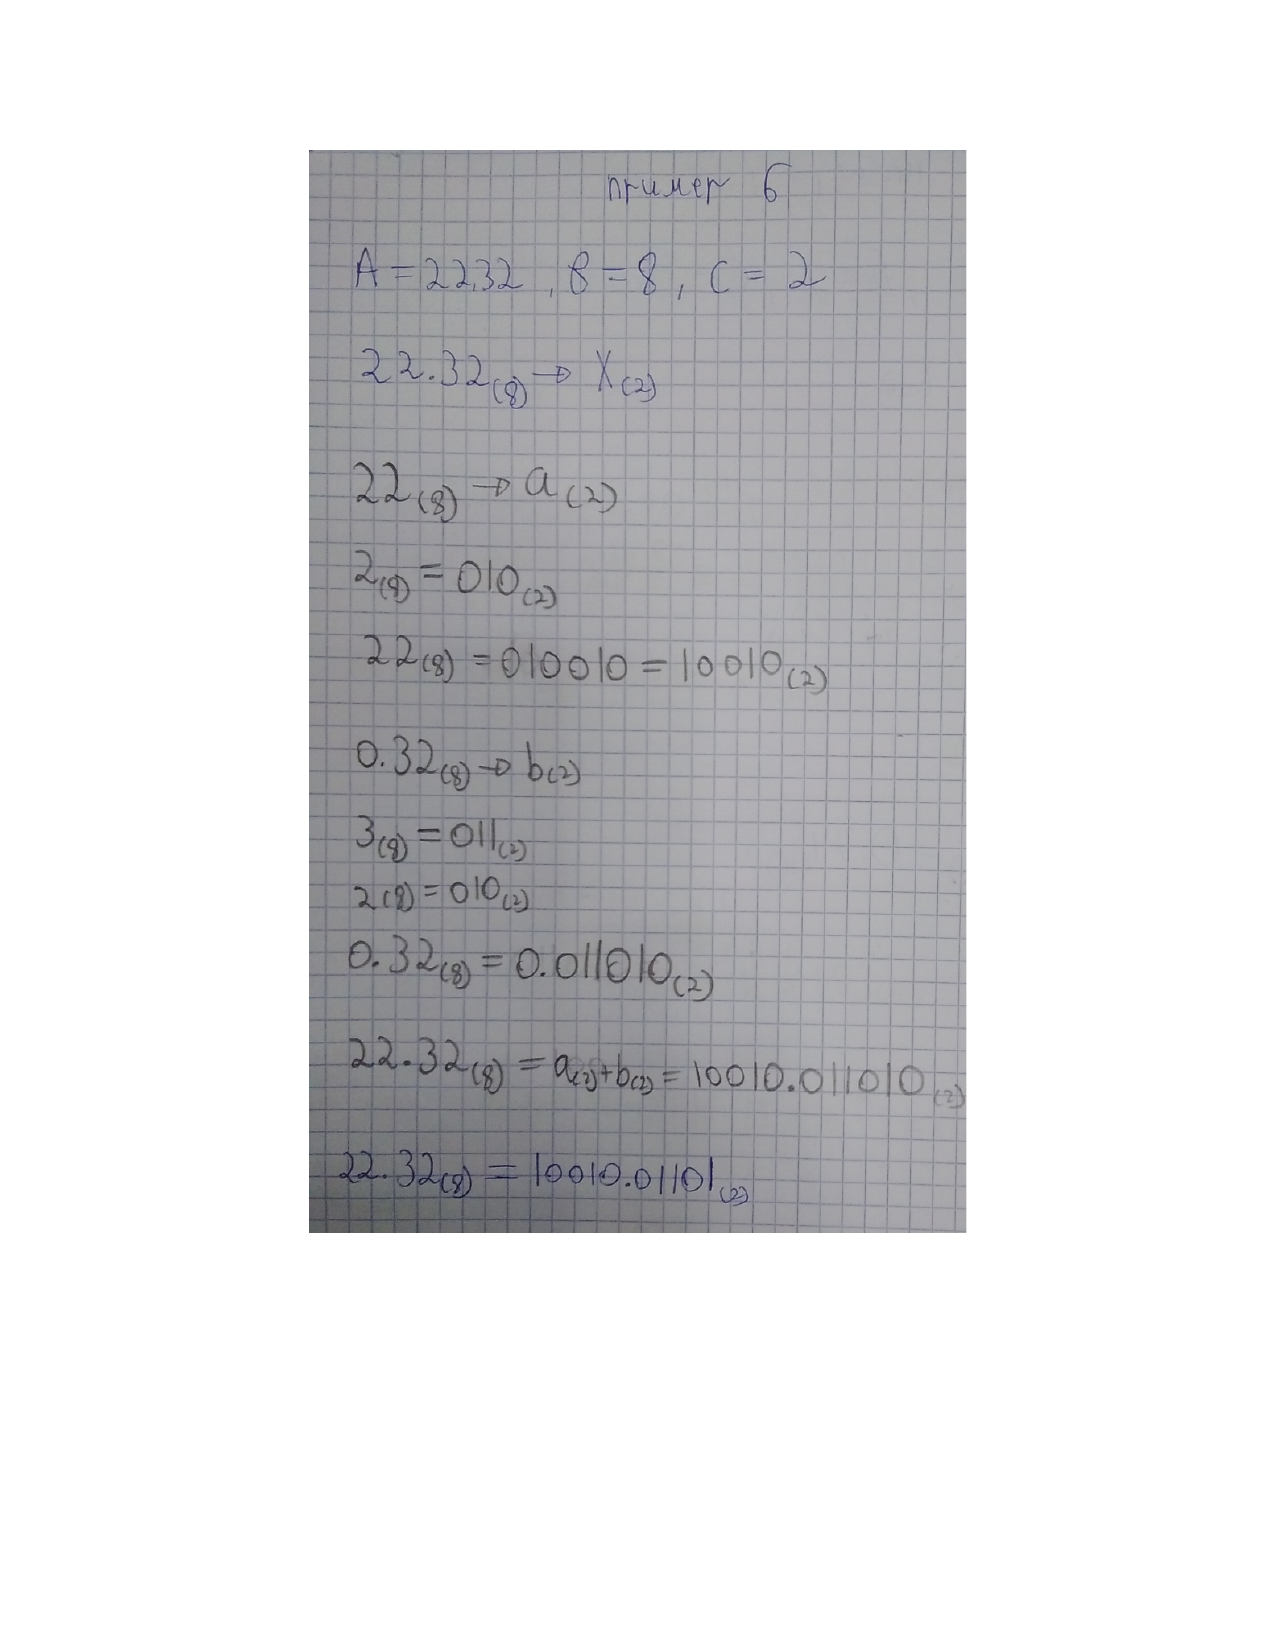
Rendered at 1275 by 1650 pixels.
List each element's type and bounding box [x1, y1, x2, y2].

picture [310, 151, 967, 1233]
